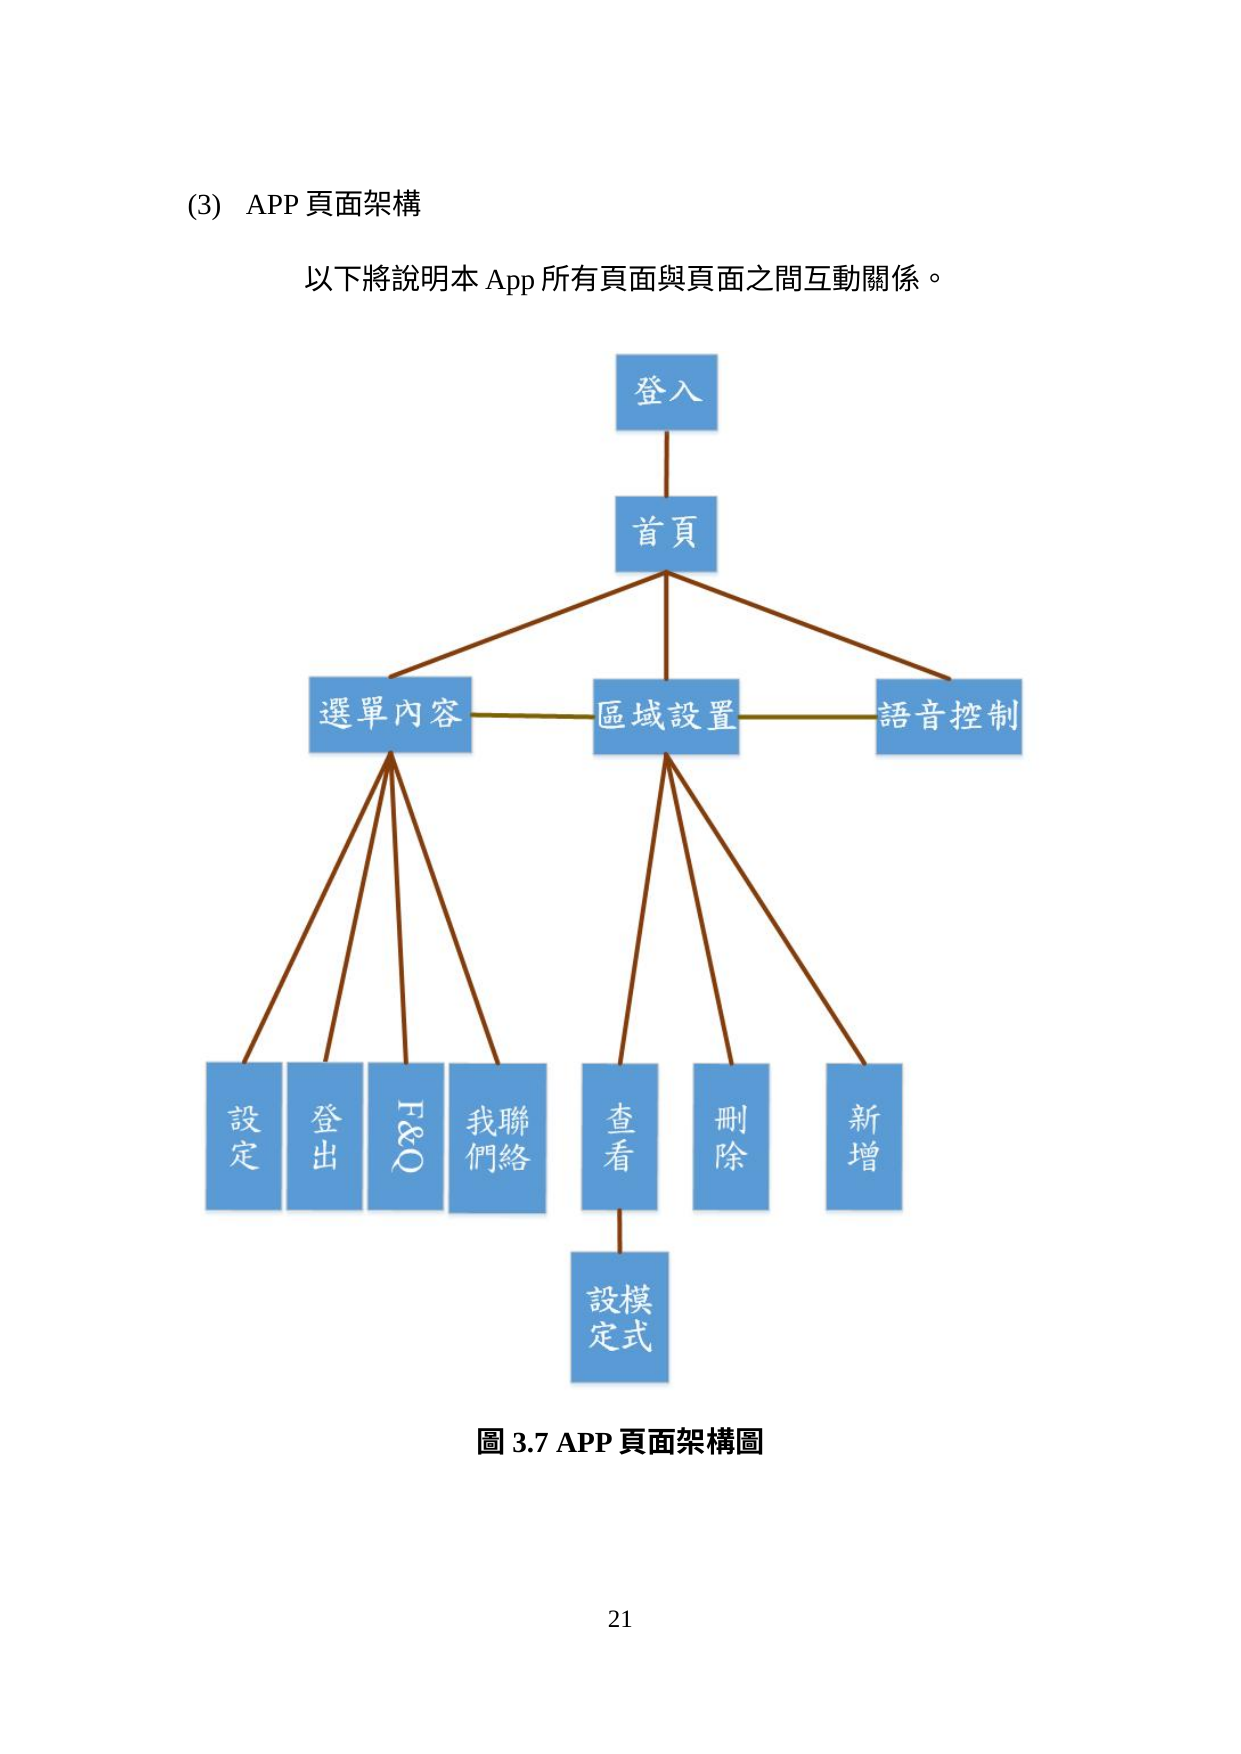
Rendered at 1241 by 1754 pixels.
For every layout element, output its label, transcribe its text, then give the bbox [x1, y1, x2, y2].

picture [200, 351, 1040, 1392]
text 圖 3.7 APP頁面架構圖 [187, 1402, 1053, 1477]
text 以下將說明本App所有頁面與頁面之間互動關係。 [246, 239, 1053, 314]
text APP頁面架構 [187, 164, 1053, 239]
